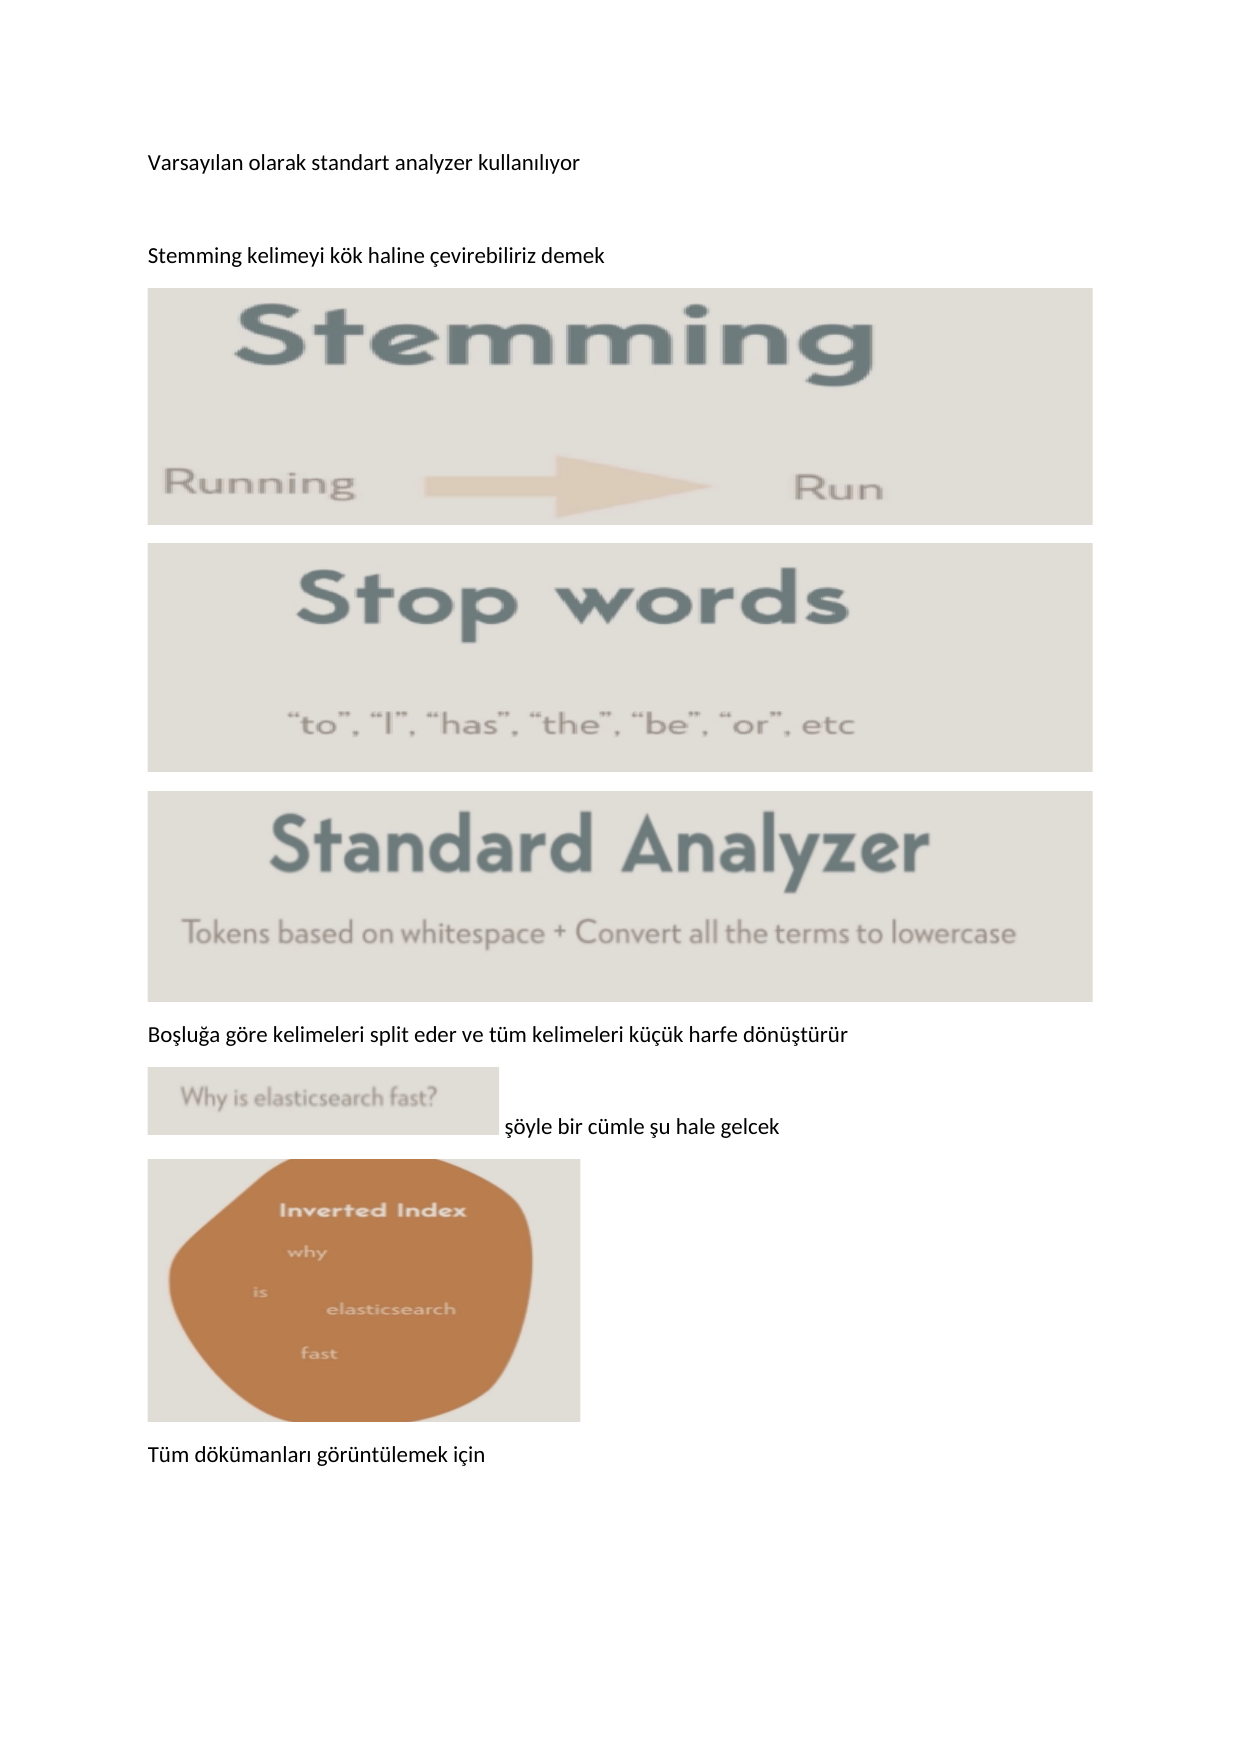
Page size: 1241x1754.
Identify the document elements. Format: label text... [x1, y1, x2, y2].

text Stemming kelimeyi kök haline çevirebiliriz demek [148, 241, 1093, 269]
text Boşluğa göre kelimeleri split eder ve tüm kelimeleri küçük harfe dönüştürür [148, 1021, 1093, 1049]
picture [147, 1159, 581, 1422]
picture [147, 791, 1093, 1002]
picture [147, 1067, 500, 1135]
picture [147, 543, 1093, 772]
text Tüm dökümanları görüntülemek için [148, 1441, 1093, 1469]
picture [147, 288, 1093, 525]
text Varsayılan olarak standart analyzer kullanılıyor [148, 148, 1093, 176]
